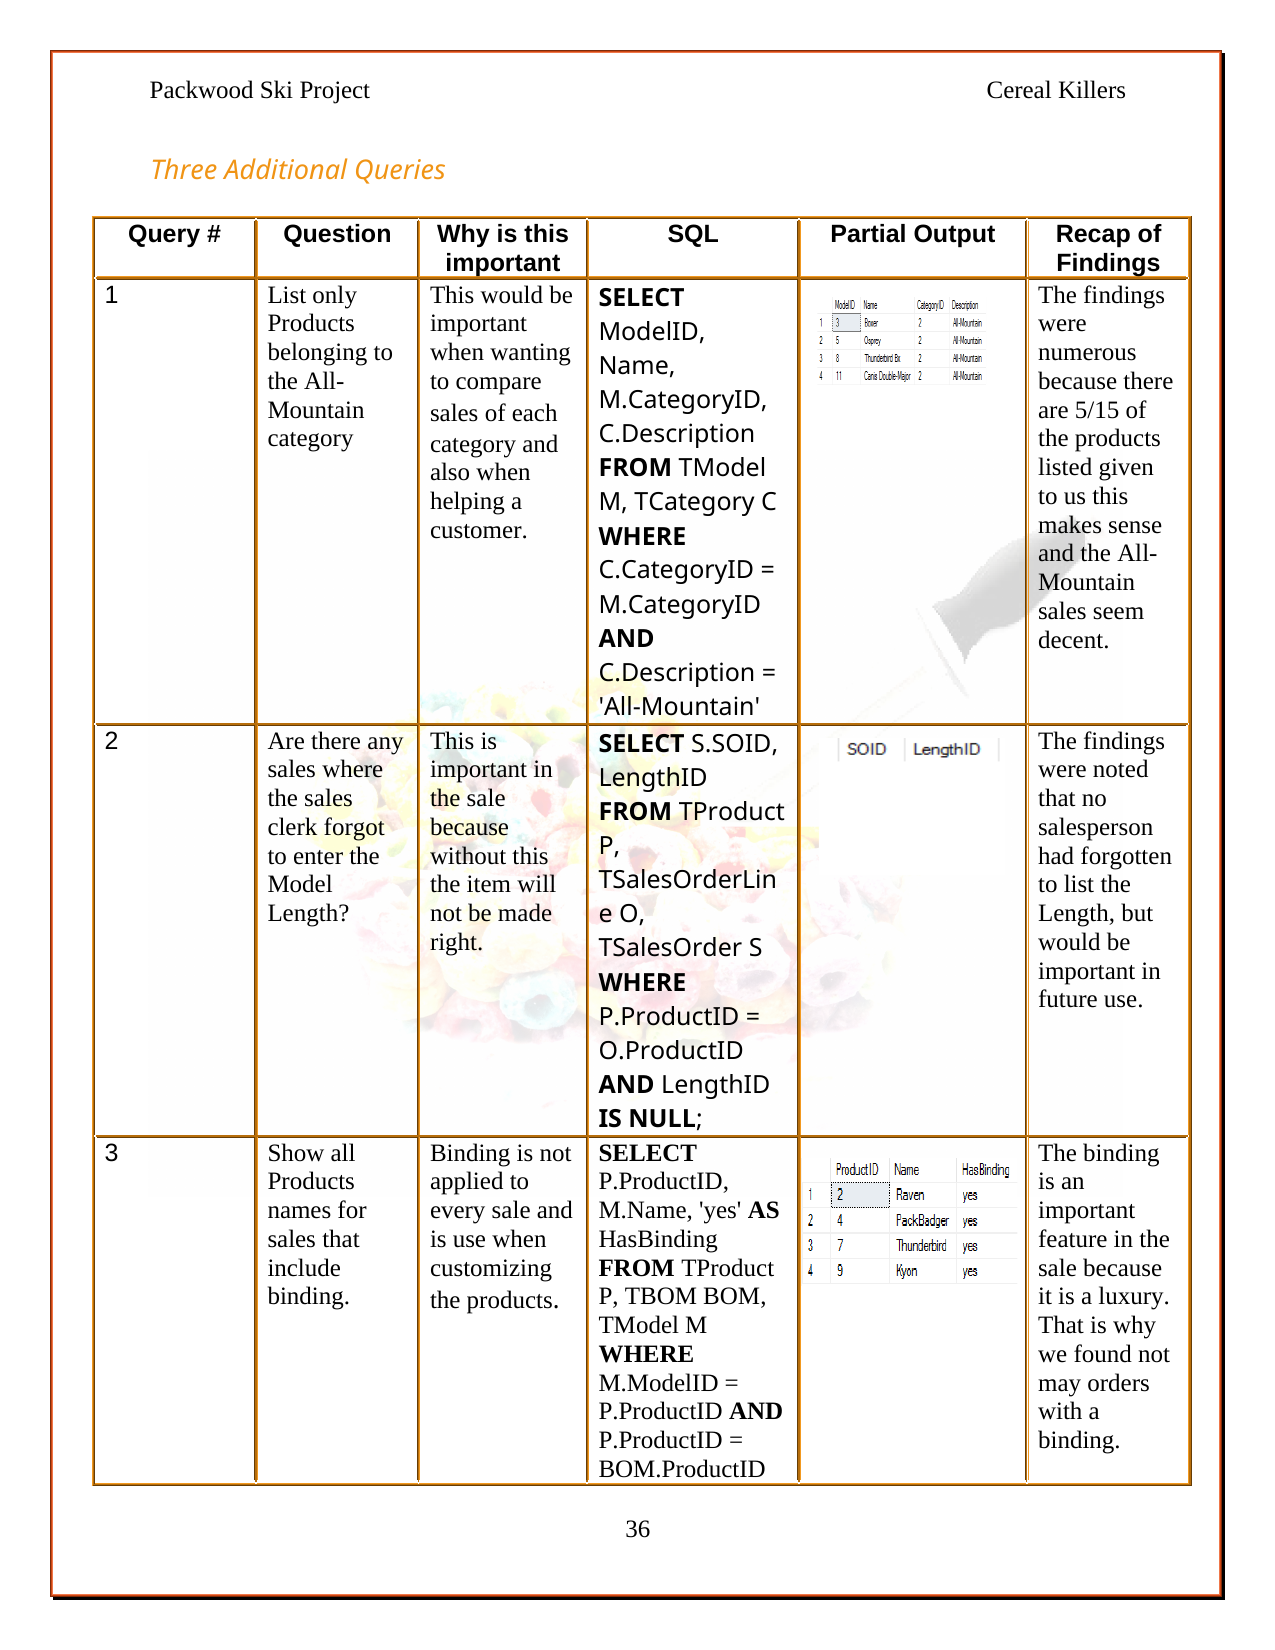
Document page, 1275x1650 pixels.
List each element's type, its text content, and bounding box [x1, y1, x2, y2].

subtitle Three Additional Queries [150, 150, 1122, 187]
table_header Query # [95, 218, 256, 276]
table_cell 2 [94, 723, 254, 1134]
picture [818, 738, 1005, 875]
table_cell This is important in the sale because without this the item will not be made right. [420, 726, 586, 1134]
table_cell SELECT ModelID, Name, M.CategoryID, C.Description FROM TModel M, TCategory C WHERE C.CategoryID = M.CategoryID AND C.Description = 'All-Mountain' [589, 280, 797, 722]
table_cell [256, 1138, 418, 1483]
picture [801, 1158, 1018, 1286]
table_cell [1027, 1137, 1188, 1483]
table_cell Are there any sales where the sales clerk forgot to enter the Model Length? [258, 726, 417, 1134]
table_cell List only Products belonging to the All-Mountain category [258, 280, 417, 722]
picture [817, 297, 987, 385]
table_header Why is this important [419, 218, 587, 276]
table_cell [799, 1138, 1027, 1483]
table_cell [587, 1138, 799, 1483]
table_cell [801, 726, 1025, 1134]
table_header Recap of Findings [1027, 219, 1188, 276]
table_cell [801, 280, 1025, 722]
table_cell The findings were numerous because there are 5/15 of the products listed given to us this makes sense and the All-Mountain sales seem decent. [1029, 279, 1188, 722]
table_cell 1 [94, 276, 254, 722]
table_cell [419, 1138, 587, 1483]
table_cell SELECT S.SOID, LengthID FROM TProduct P, TSalesOrderLine O, TSalesOrder S WHERE P.ProductID = O.ProductID AND LengthID IS NULL; [589, 726, 797, 1134]
table_cell 3 [94, 1135, 256, 1483]
table_header Question [257, 219, 418, 276]
table_cell The findings were noted that no salesperson had forgotten to list the Length, but would be important in future use. [1029, 725, 1188, 1134]
table_cell This would be important when wanting to compare sales of each category and also when helping a customer. [420, 280, 586, 722]
table_header SQL [588, 218, 799, 276]
table_header Partial Output [800, 218, 1027, 276]
